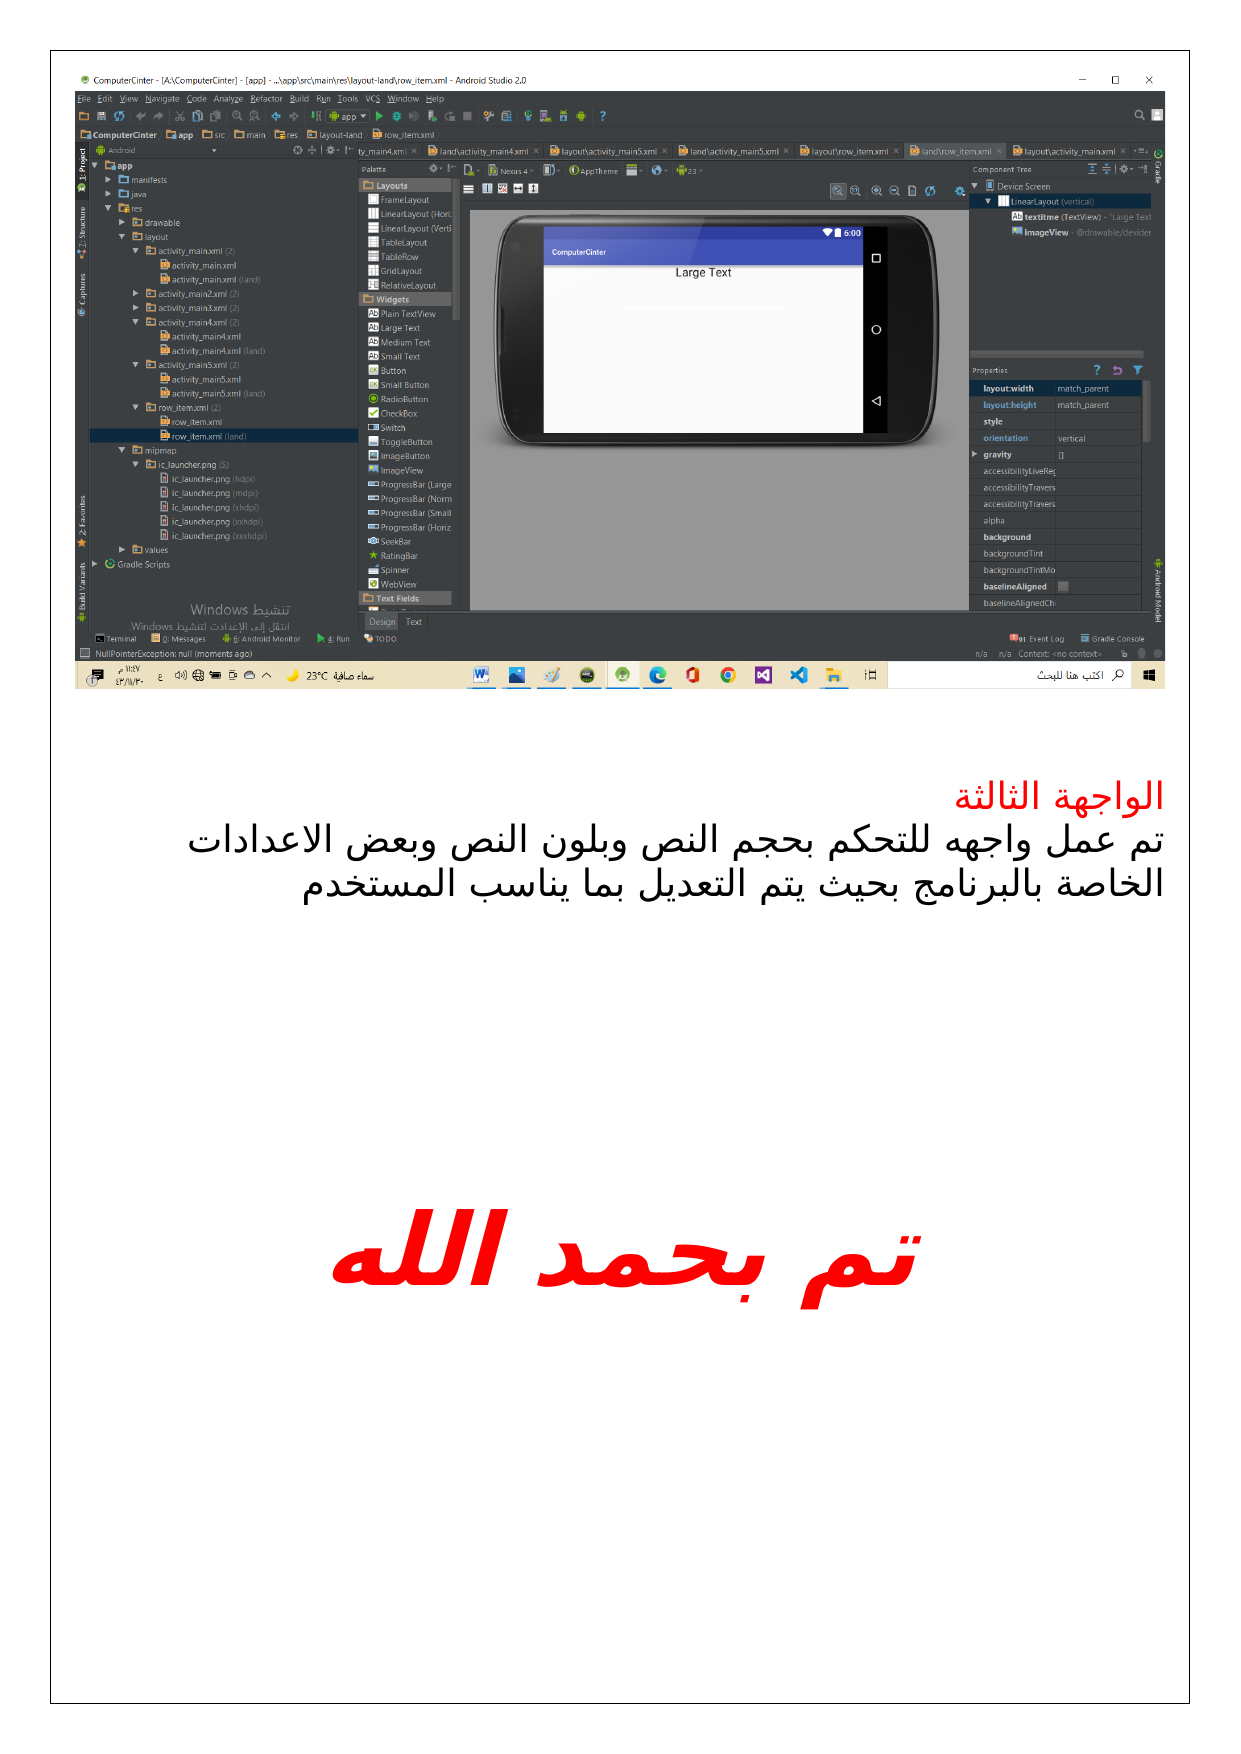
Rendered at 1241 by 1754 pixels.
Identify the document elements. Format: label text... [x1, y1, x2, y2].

text تم بحمد الله [75, 1193, 1165, 1309]
picture [75, 75, 1166, 689]
text الواجهة الثالثة [75, 774, 1165, 818]
text تم عمل واجهه للتحكم بحجم النص وبلون النص وبعض الاعدادات الخاصة بالبرنامج بحيث يتم التعديل بما يناسب المستخدم [75, 818, 1165, 905]
